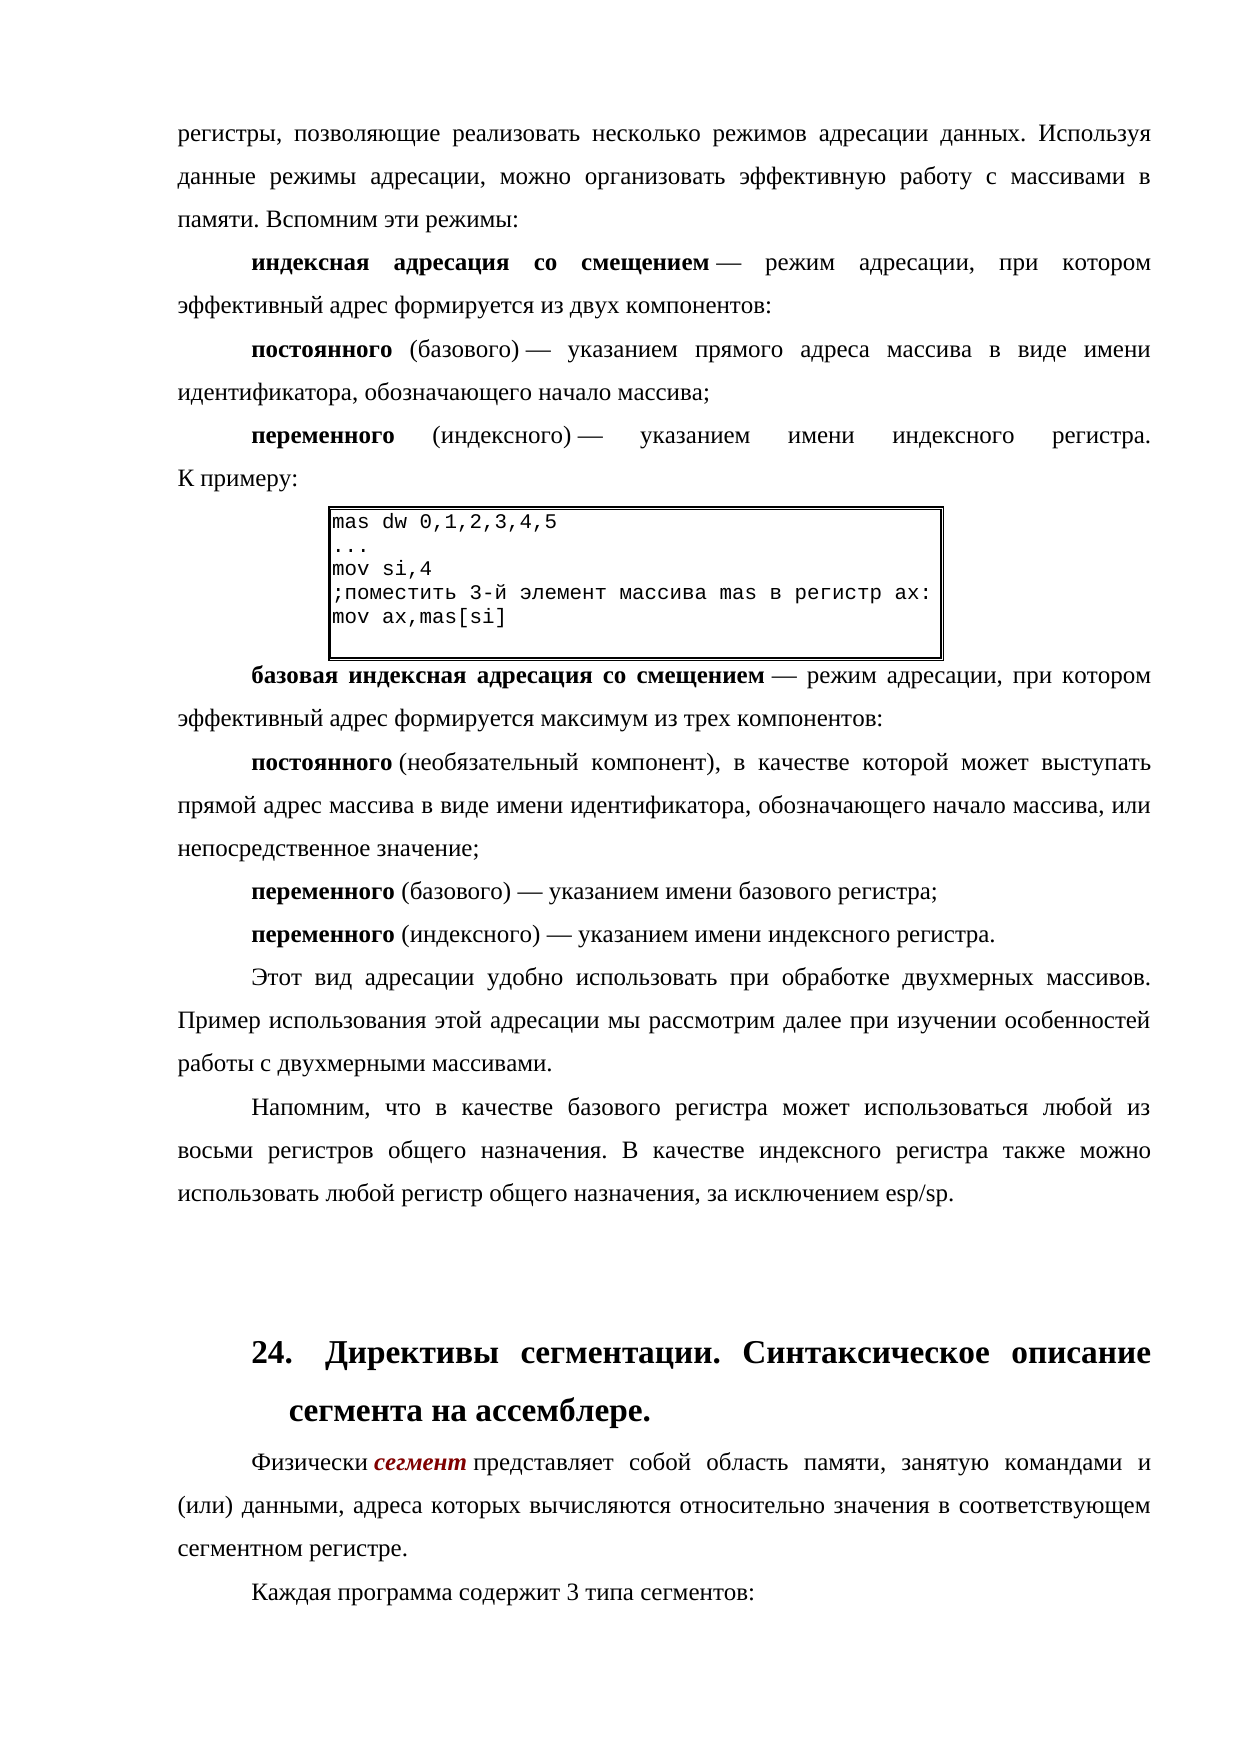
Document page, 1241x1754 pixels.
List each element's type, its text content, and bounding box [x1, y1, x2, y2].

text Напомним, что в качестве базового регистра может использоваться любой из восьми регистров общего назначения. В качестве индексного регистра также можно использовать любой регистр общего назначения, за исключением esp/sp. [177, 1092, 1152, 1207]
text постоянного (необязательный компонент), в качестве которой может выступать прямой адрес массива в виде имени идентификатора, обозначающего начало массива, или непосредственное значение; [177, 747, 1152, 862]
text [177, 118, 1152, 233]
text переменного (базового) — указанием имени базового регистра; [177, 876, 1152, 905]
text переменного (индексного) — указанием имени индексного регистра. К примеру: [177, 420, 1152, 492]
text постоянного (базового) — указанием прямого адреса массива в виде имени идентификатора, обозначающего начало массива; [177, 334, 1152, 406]
text Физически сегмент представляет собой область памяти, занятую командами и (или) данными, адреса которых вычисляются относительно значения в соответствующем сегментном регистре. [177, 1447, 1152, 1562]
text индексная адресация со смещением — режим адресации, при котором эффективный адрес формируется из двух компонентов: [177, 247, 1152, 319]
subtitle Директивы сегментации. Синтаксическое описание сегмента на ассемблере. [251, 1332, 1152, 1428]
text переменного (индексного) — указанием имени индексного регистра. [177, 919, 1152, 948]
text базовая индексная адресация со смещением — режим адресации, при котором эффективный адрес формируется максимум из трех компонентов: [177, 660, 1152, 732]
text Этот вид адресации удобно использовать при обработке двухмерных массивов. Пример использования этой адресации мы рассмотрим далее при изучении особенностей работы с двухмерными массивами. [177, 962, 1152, 1077]
table_header mas dw 0,1,2,3,4,5 ... mov si,4 ;поместить 3-й элемент массива mas в регистр ax: mov ax,mas[si] [331, 510, 940, 657]
text Каждая программа содержит 3 типа сегментов: [177, 1577, 1152, 1605]
